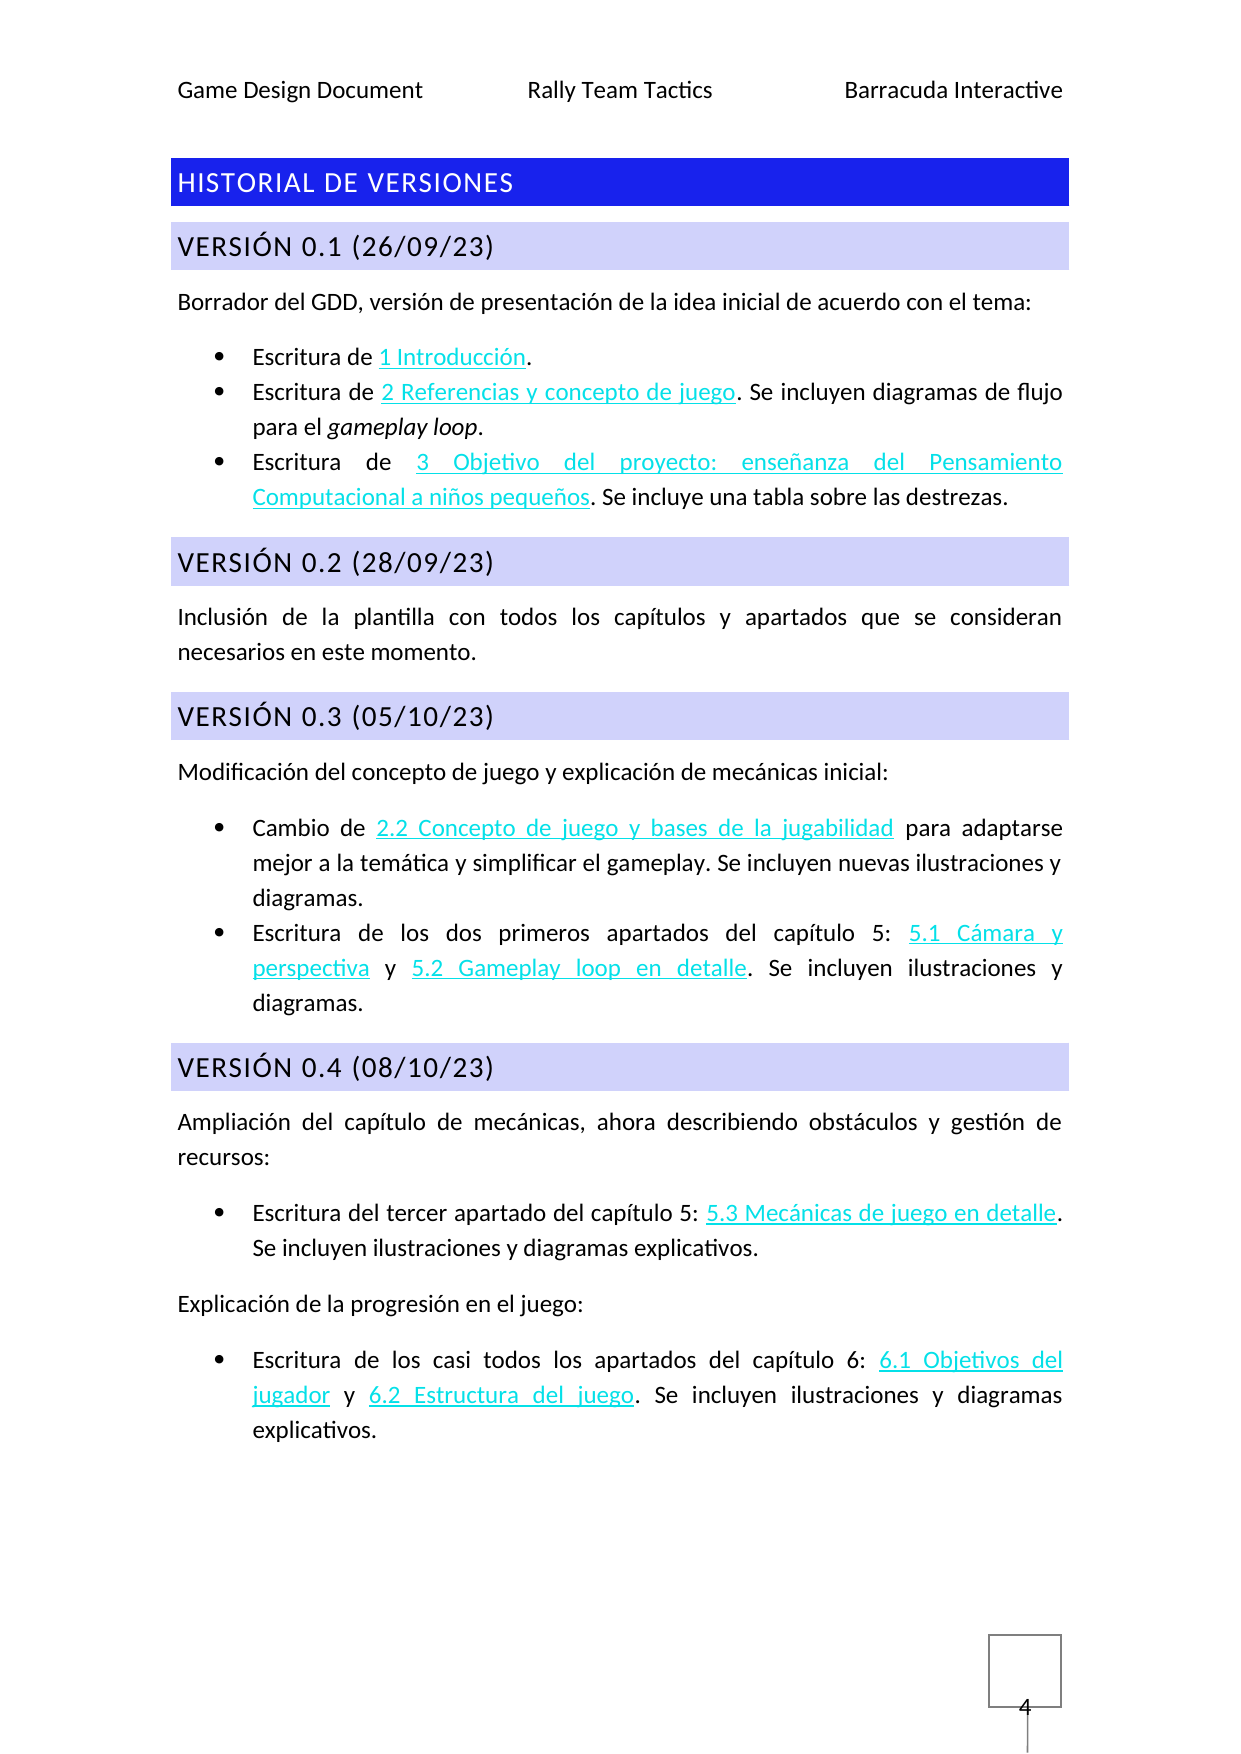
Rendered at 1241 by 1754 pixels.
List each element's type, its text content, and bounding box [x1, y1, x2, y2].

text Ampliación del capítulo de mecánicas, ahora describiendo obstáculos y gestión de recursos: [177, 1106, 1063, 1172]
subtitle Historial de versiones [177, 164, 1063, 200]
text Inclusión de la plantilla con todos los capítulos y apartados que se consideran necesarios en este momento. [177, 601, 1063, 667]
list Escritura de 3 Objetivo del proyecto: enseñanza del Pensamiento Computacional a niños pequeños. Se incluye una tabla sobre las destrezas. [215, 447, 1063, 512]
text Explicación de la progresión en el juego: [177, 1288, 1063, 1319]
subtitle Versión 0.4 (08/10/23) [177, 1049, 1063, 1084]
list Escritura de 2 Referencias y concepto de juego. Se incluyen diagramas de flujo para el gameplay loop. [215, 377, 1063, 442]
list Escritura de 1 Introducción. [215, 342, 1063, 372]
text Modificación del concepto de juego y explicación de mecánicas inicial: [177, 756, 1063, 786]
list Escritura del tercer apartado del capítulo 5: 5.3 Mecánicas de juego en detalle. Se incluyen ilustraciones y diagramas explicativos. [215, 1197, 1063, 1263]
list Cambio de 2.2 Concepto de juego y bases de la jugabilidad para adaptarse mejor a la temática y simplificar el gameplay. Se incluyen nuevas ilustraciones y diagramas. [215, 812, 1063, 912]
subtitle Versión 0.2 (28/09/23) [177, 544, 1063, 579]
text Borrador del GDD, versión de presentación de la idea inicial de acuerdo con el tema: [177, 286, 1063, 316]
list Escritura de los casi todos los apartados del capítulo 6: 6.1 Objetivos del jugador y 6.2 Estructura del juego. Se incluyen ilustraciones y diagramas explicativos. [215, 1344, 1063, 1444]
list Escritura de los dos primeros apartados del capítulo 5: 5.1 Cámara y perspectiva y 5.2 Gameplay loop en detalle. Se incluyen ilustraciones y diagramas. [215, 917, 1063, 1017]
subtitle Versión 0.3 (05/10/23) [177, 698, 1063, 734]
subtitle Versión 0.1 (26/09/23) [177, 228, 1063, 264]
